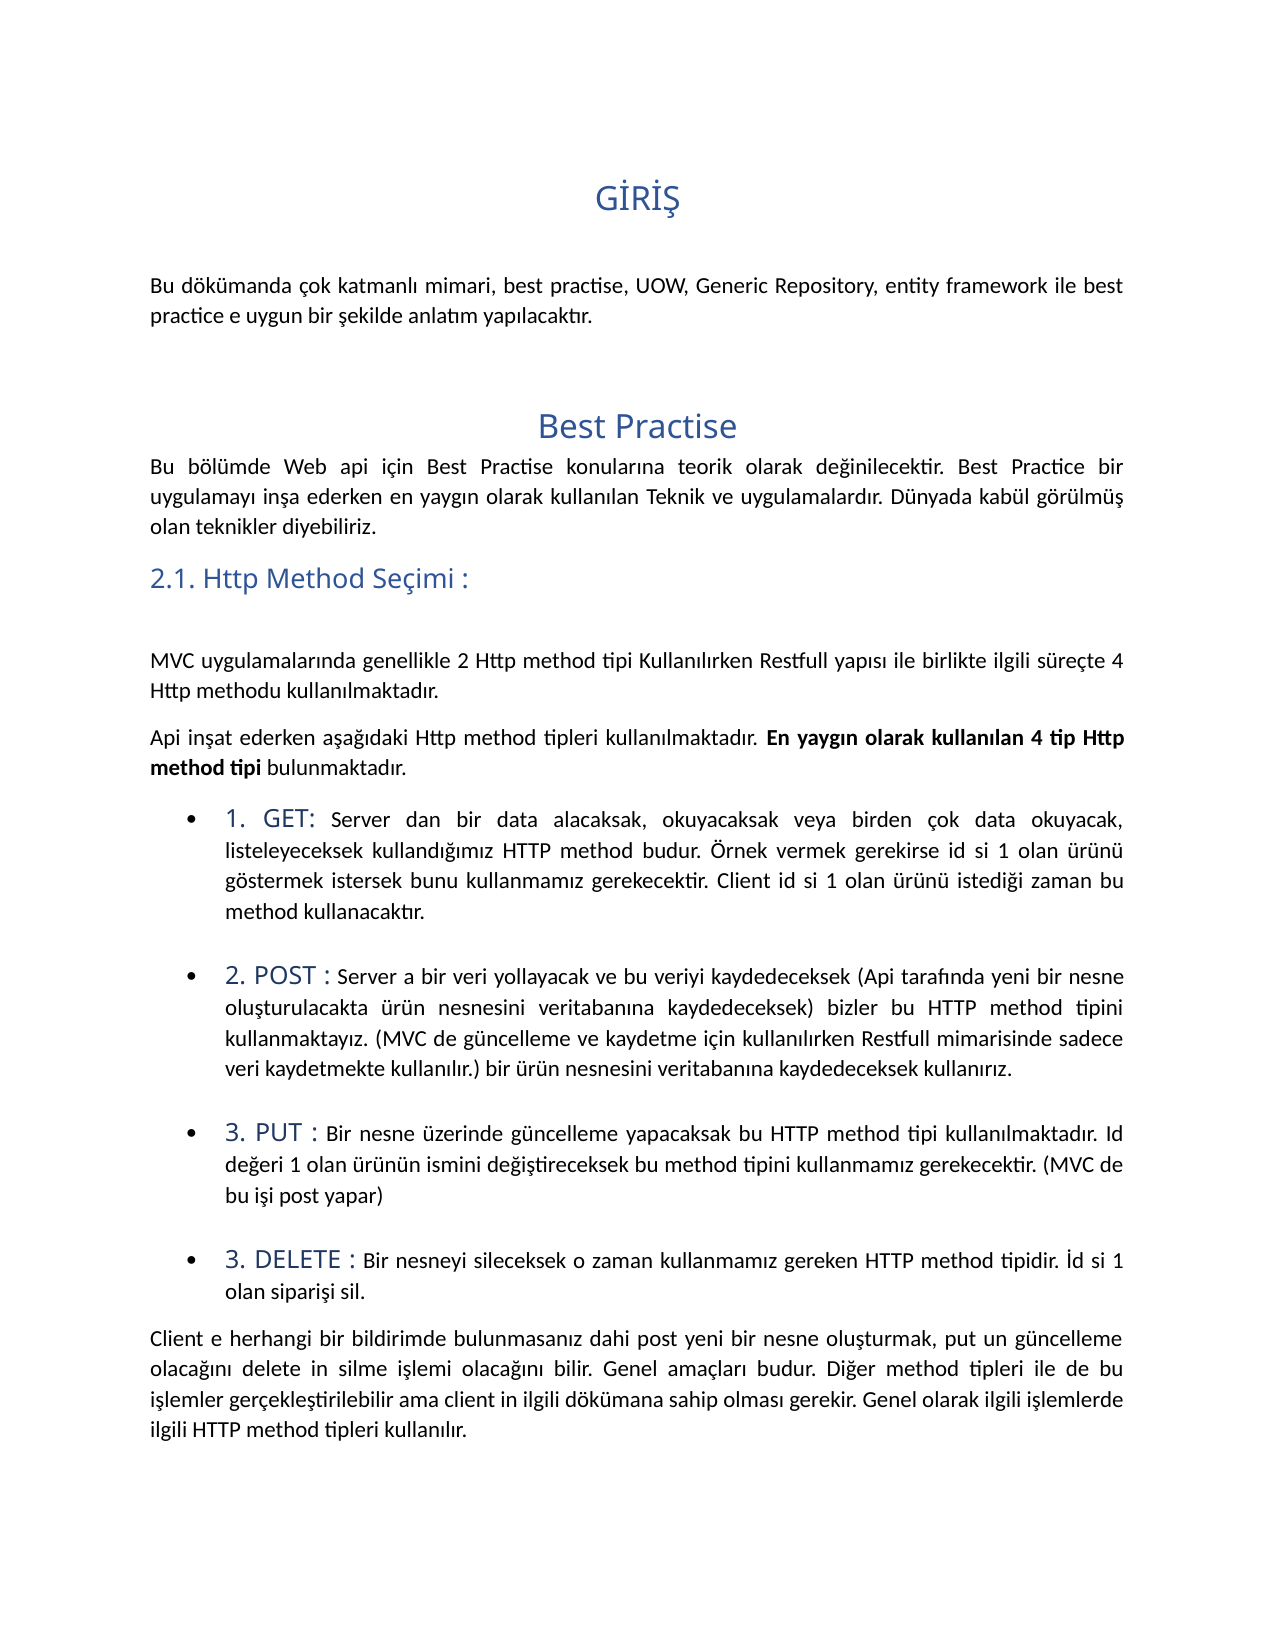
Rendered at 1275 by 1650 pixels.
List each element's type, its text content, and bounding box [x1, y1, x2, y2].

list 3. DELETE : Bir nesneyi sileceksek o zaman kullanmamız gereken HTTP method tipidir. İd si 1 olan siparişi sil. [187, 1241, 1125, 1306]
list 3. PUT : Bir nesne üzerinde güncelleme yapacaksak bu HTTP method tipi kullanılmaktadır. Id değeri 1 olan ürünün ismini değiştireceksek bu method tipini kullanmamız gerekecektir. (MVC de bu işi post yapar) [187, 1114, 1125, 1209]
text MVC uygulamalarında genellikle 2 Http method tipi Kullanılırken Restfull yapısı ile birlikte ilgili süreçte 4 Http methodu kullanılmaktadır. [150, 646, 1125, 704]
text Bu dökümanda çok katmanlı mimari, best practise, UOW, Generic Repository, entity framework ile best practice e uygun bir şekilde anlatım yapılacaktır. [150, 271, 1125, 329]
list 1. GET: Server dan bir data alacaksak, okuyacaksak veya birden çok data okuyacak, listeleyeceksek kullandığımız HTTP method budur. Örnek vermek gerekirse id si 1 olan ürünü göstermek istersek bunu kullanmamız gerekecektir. Client id si 1 olan ürünü istediği zaman bu method kullanacaktır. [187, 800, 1125, 925]
subtitle 2.1. Http Method Seçimi : [150, 559, 1125, 596]
subtitle Best Practise [150, 403, 1125, 448]
text Bu bölümde Web api için Best Practise konularına teorik olarak değinilecektir. Best Practice bir uygulamayı inşa ederken en yaygın olarak kullanılan Teknik ve uygulamalardır. Dünyada kabül görülmüş olan teknikler diyebiliriz. [150, 452, 1125, 541]
list 2. POST : Server a bir veri yollayacak ve bu veriyi kaydedeceksek (Api tarafında yeni bir nesne oluşturulacakta ürün nesnesini veritabanına kaydedeceksek) bizler bu HTTP method tipini kullanmaktayız. (MVC de güncelleme ve kaydetme için kullanılırken Restfull mimarisinde sadece veri kaydetmekte kullanılır.) bir ürün nesnesini veritabanına kaydedeceksek kullanırız. [187, 957, 1125, 1082]
text Client e herhangi bir bildirimde bulunmasanız dahi post yeni bir nesne oluşturmak, put un güncelleme olacağını delete in silme işlemi olacağını bilir. Genel amaçları budur. Diğer method tipleri ile de bu işlemler gerçekleştirilebilir ama client in ilgili dökümana sahip olması gerekir. Genel olarak ilgili işlemlerde ilgili HTTP method tipleri kullanılır. [150, 1324, 1125, 1443]
subtitle GİRİŞ [150, 175, 1125, 220]
text Api inşat ederken aşağıdaki Http method tipleri kullanılmaktadır. En yaygın olarak kullanılan 4 tip Http method tipi bulunmaktadır. [150, 723, 1125, 781]
